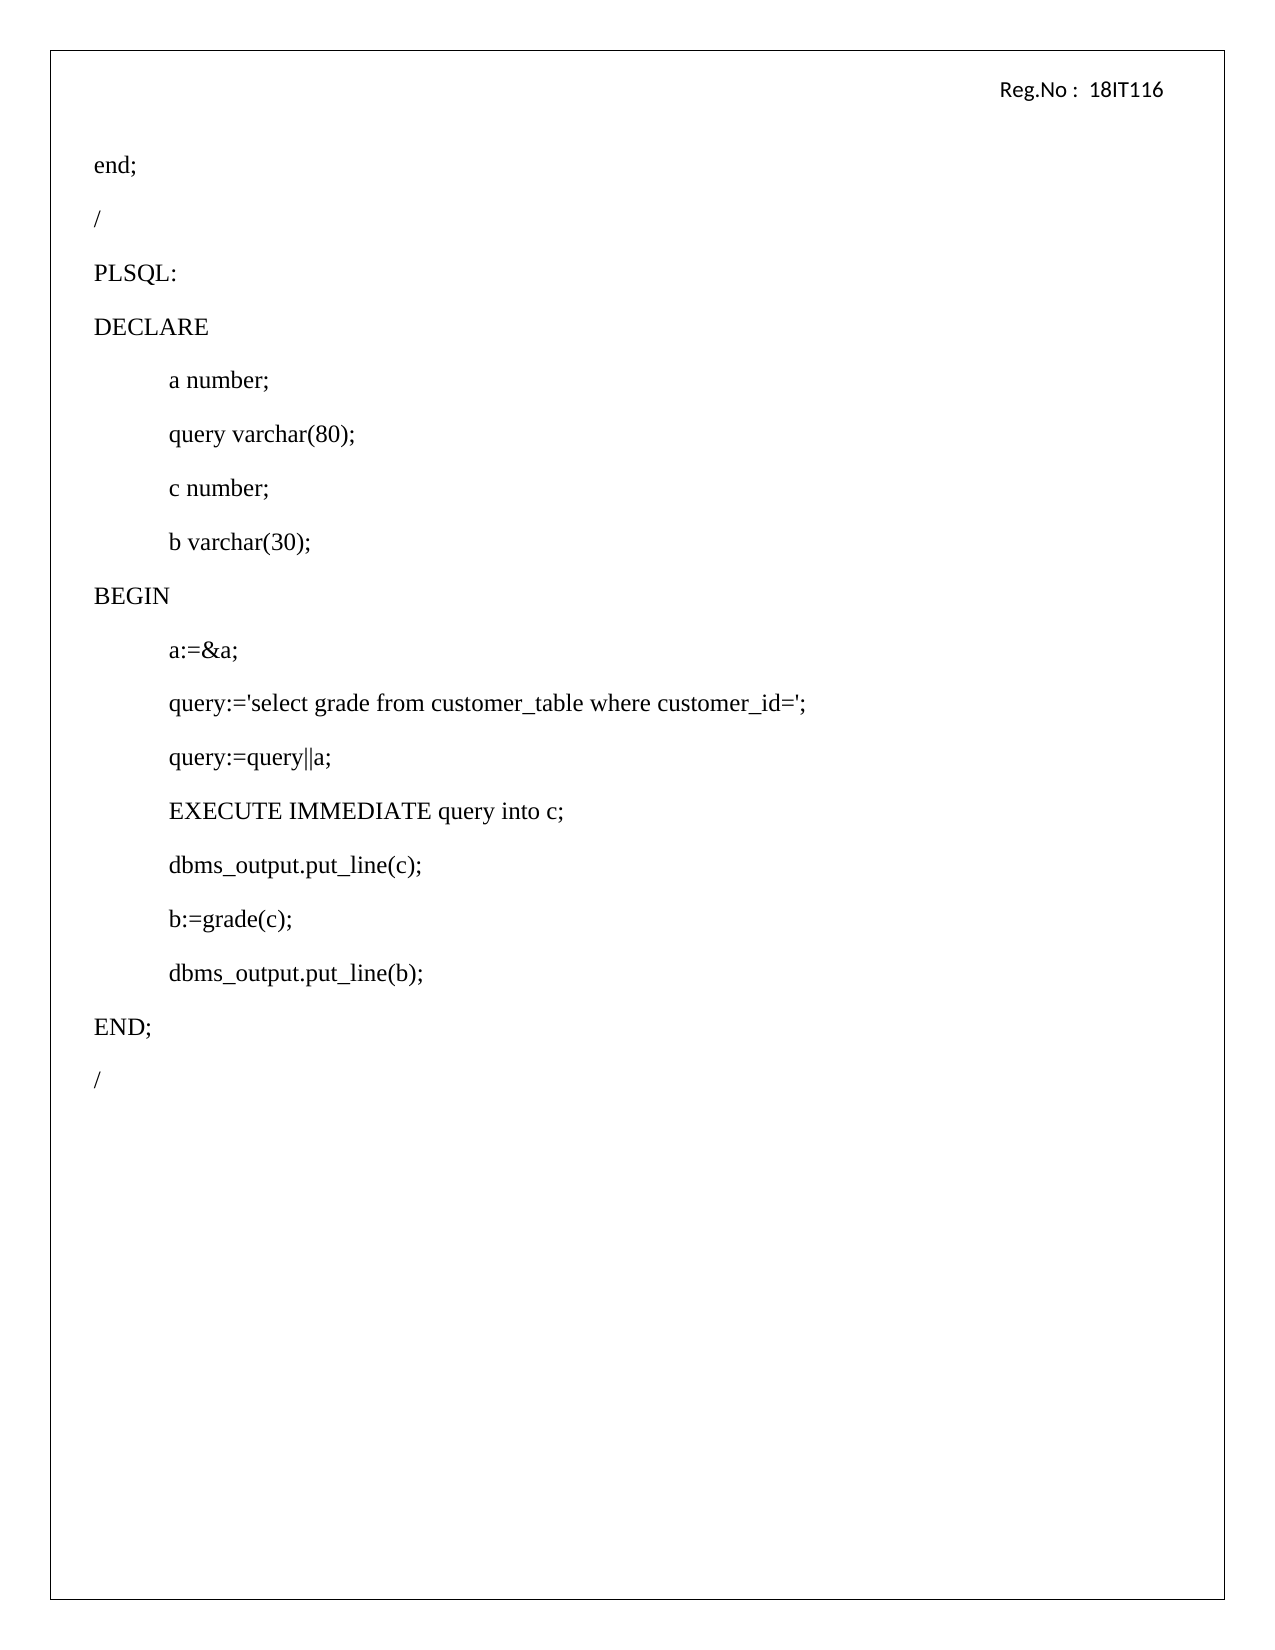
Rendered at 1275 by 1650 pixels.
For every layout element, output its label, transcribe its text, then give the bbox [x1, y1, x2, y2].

text DECLARE [94, 312, 1172, 340]
text a:=&a; [94, 635, 1172, 663]
text / [94, 204, 1172, 233]
text END; [94, 1012, 1172, 1040]
text query:='select grade from customer_table where customer_id='; [94, 688, 1172, 717]
text a number; [94, 365, 1172, 394]
text b:=grade(c); [94, 904, 1172, 933]
text query varchar(80); [94, 419, 1172, 448]
text b varchar(30); [94, 527, 1172, 556]
text c number; [94, 473, 1172, 502]
text PLSQL: [94, 258, 1172, 286]
text end; [94, 150, 1172, 179]
text / [94, 1066, 1172, 1094]
text EXECUTE IMMEDIATE query into c; [94, 796, 1172, 825]
text dbms_output.put_line(b); [94, 958, 1172, 987]
text BEGIN [94, 581, 1172, 609]
text dbms_output.put_line(c); [94, 850, 1172, 879]
text query:=query||a; [94, 742, 1172, 771]
